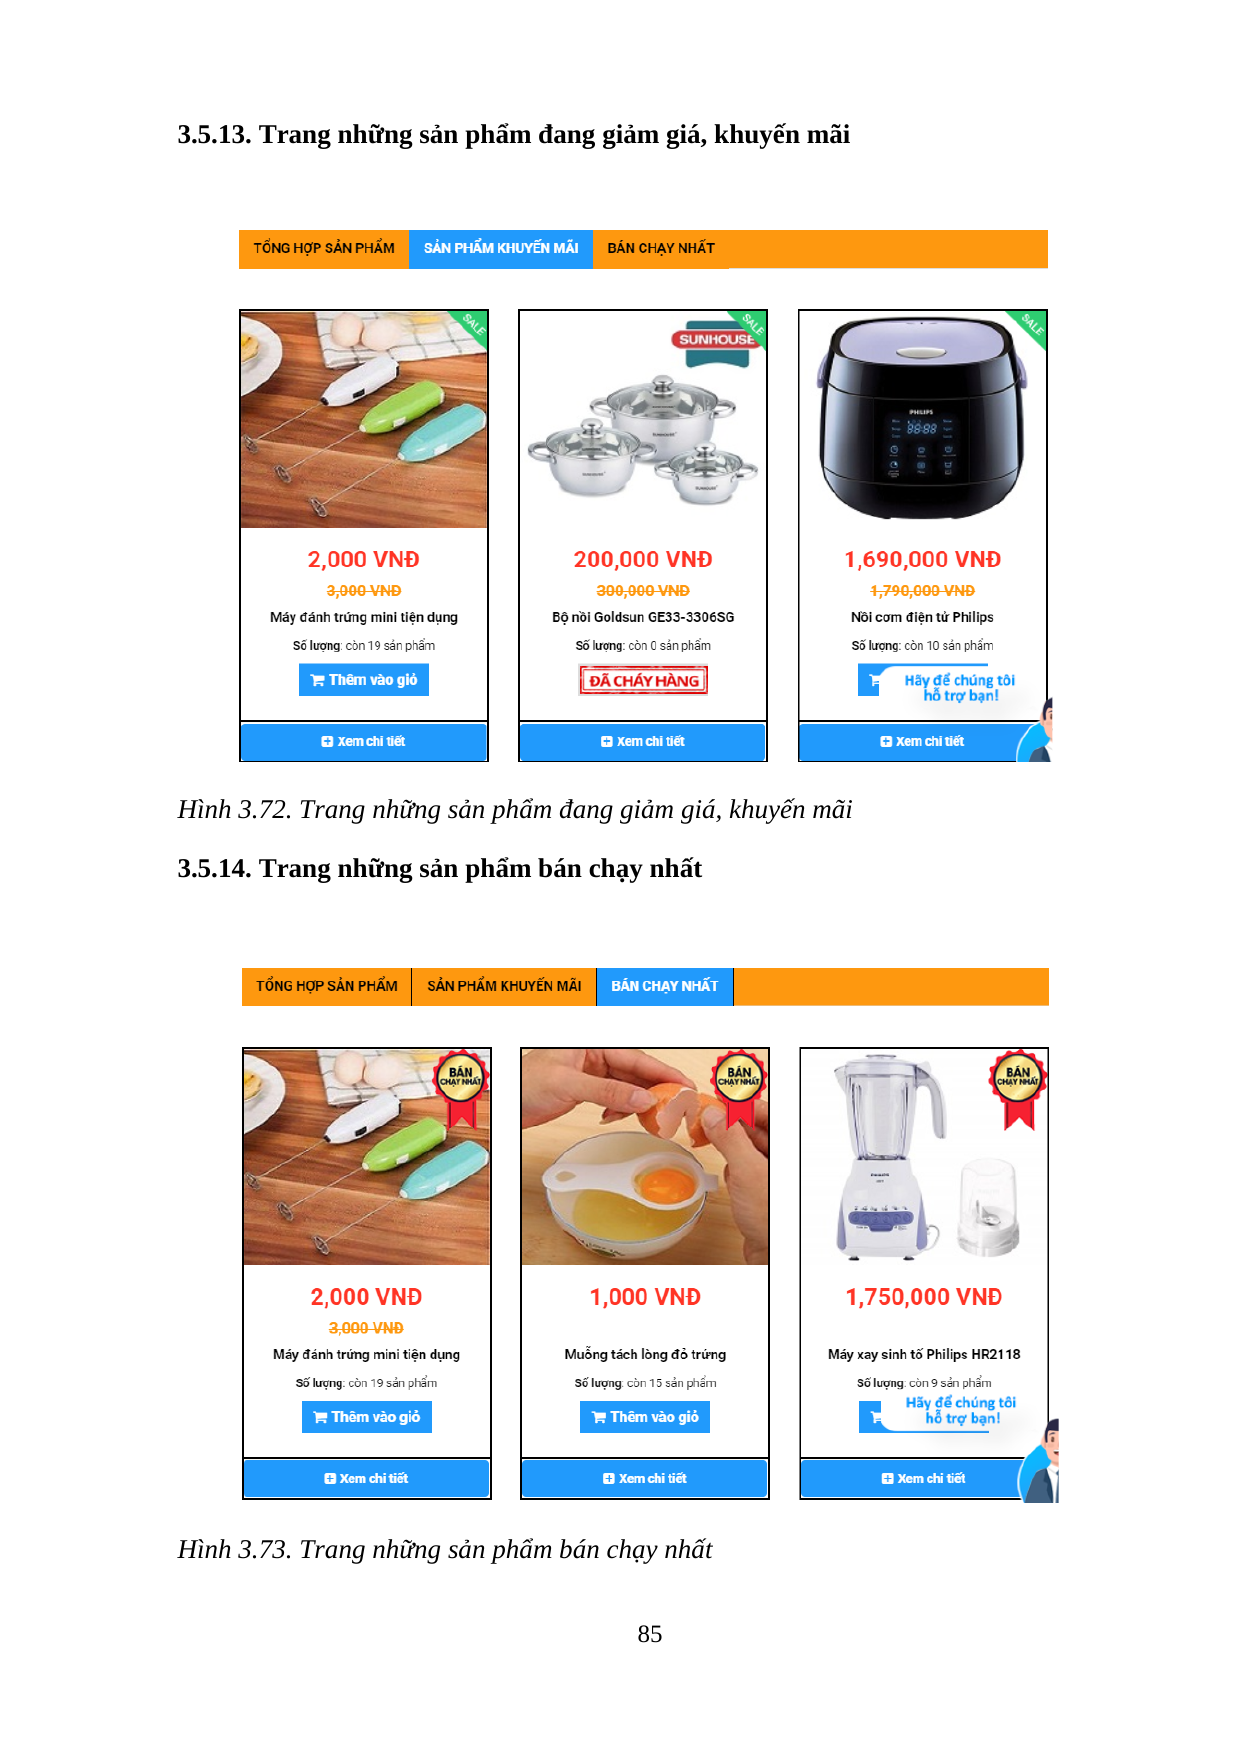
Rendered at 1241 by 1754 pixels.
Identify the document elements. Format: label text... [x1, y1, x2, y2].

subtitle Trang những sản phẩm đang giảm giá, khuyến mãi [177, 118, 1122, 149]
subtitle Trang những sản phẩm bán chạy nhất [177, 852, 1122, 883]
picture [233, 223, 1053, 762]
picture [233, 957, 1059, 1503]
